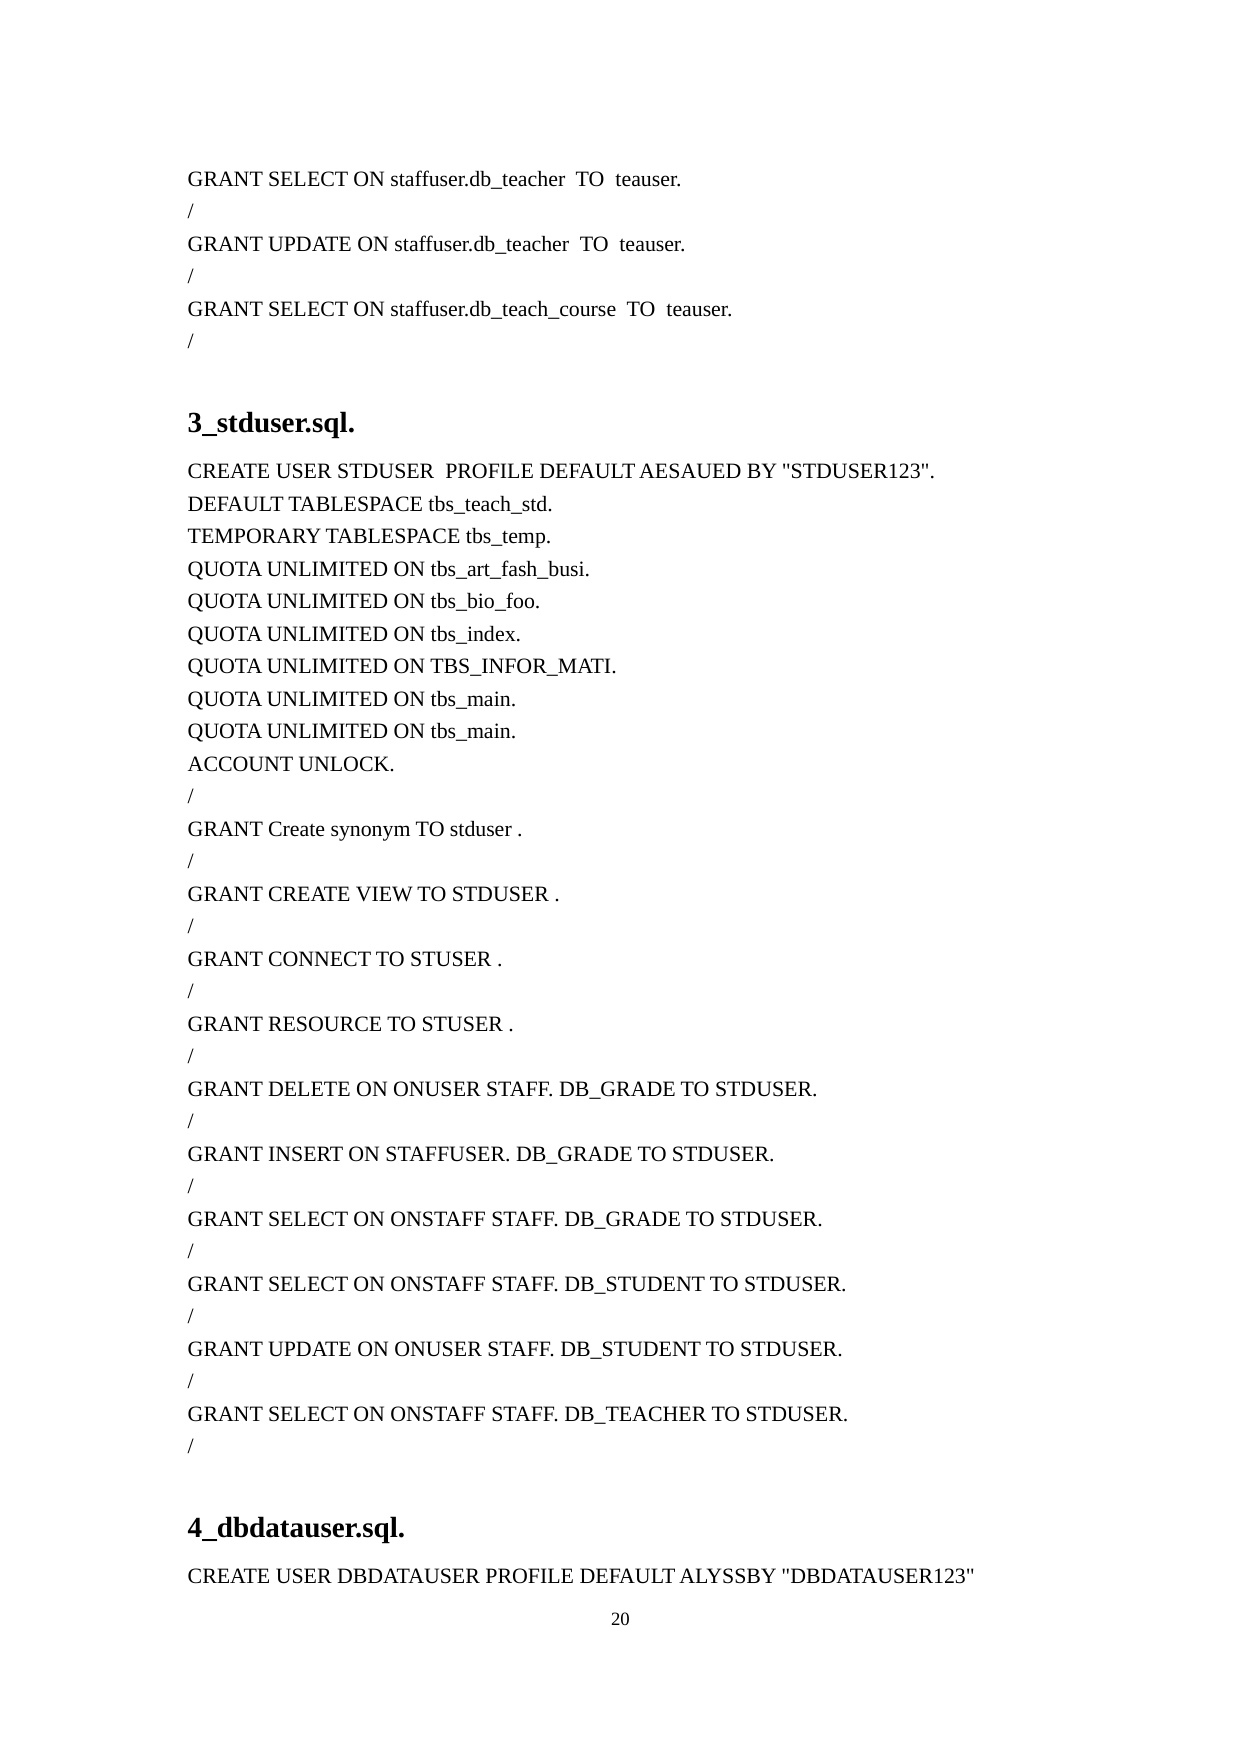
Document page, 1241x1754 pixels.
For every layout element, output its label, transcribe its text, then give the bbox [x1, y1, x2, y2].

text TEMPORARY TABLESPACE tbs_temp. [187, 519, 1053, 552]
text GRANT INSERT ON STAFFUSER. DB_GRADE TO STDUSER. [187, 1137, 1053, 1169]
text GRANT RESOURCE TO STUSER . [187, 1007, 1053, 1039]
text GRANT Create synonym TO stduser . [187, 812, 1053, 844]
text DEFAULT TABLESPACE tbs_teach_std. [187, 487, 1053, 519]
text / [187, 194, 1053, 227]
text / [187, 1429, 1053, 1462]
text / [187, 909, 1053, 942]
text GRANT UPDATE ON staffuser.db_teacher TO teauser. [187, 227, 1053, 259]
text CREATE USER DBDATAUSER PROFILE DEFAULT ALYSSBY "DBDATAUSER123" [187, 1559, 1053, 1592]
text / [187, 324, 1053, 357]
text / [187, 1169, 1053, 1202]
text QUOTA UNLIMITED ON tbs_index. [187, 617, 1053, 649]
text CREATE USER STDUSER PROFILE DEFAULT AESAUED BY "STDUSER123". [187, 454, 1053, 487]
text / [187, 1364, 1053, 1397]
text GRANT SELECT ON ONSTAFF STAFF. DB_STUDENT TO STDUSER. [187, 1267, 1053, 1299]
text GRANT DELETE ON ONUSER STAFF. DB_GRADE TO STDUSER. [187, 1072, 1053, 1104]
text 4_dbdatauser.sql. [187, 1494, 1053, 1559]
text / [187, 1234, 1053, 1267]
text / [187, 259, 1053, 292]
text GRANT SELECT ON ONSTAFF STAFF. DB_GRADE TO STDUSER. [187, 1202, 1053, 1234]
text GRANT CONNECT TO STUSER . [187, 942, 1053, 974]
text QUOTA UNLIMITED ON tbs_main. [187, 714, 1053, 747]
text QUOTA UNLIMITED ON tbs_main. [187, 682, 1053, 714]
text / [187, 779, 1053, 812]
text 3_stduser.sql. [187, 389, 1053, 454]
text GRANT SELECT ON staffuser.db_teacher TO teauser. [187, 162, 1053, 194]
text QUOTA UNLIMITED ON tbs_bio_foo. [187, 584, 1053, 617]
text / [187, 974, 1053, 1007]
text GRANT CREATE VIEW TO STDUSER . [187, 877, 1053, 909]
text GRANT SELECT ON staffuser.db_teach_course TO teauser. [187, 292, 1053, 324]
text / [187, 1039, 1053, 1072]
text QUOTA UNLIMITED ON TBS_INFOR_MATI. [187, 649, 1053, 682]
text QUOTA UNLIMITED ON tbs_art_fash_busi. [187, 552, 1053, 584]
text / [187, 1299, 1053, 1332]
text / [187, 1104, 1053, 1137]
text / [187, 844, 1053, 877]
text ACCOUNT UNLOCK. [187, 747, 1053, 779]
text GRANT SELECT ON ONSTAFF STAFF. DB_TEACHER TO STDUSER. [187, 1397, 1053, 1429]
text GRANT UPDATE ON ONUSER STAFF. DB_STUDENT TO STDUSER. [187, 1332, 1053, 1364]
